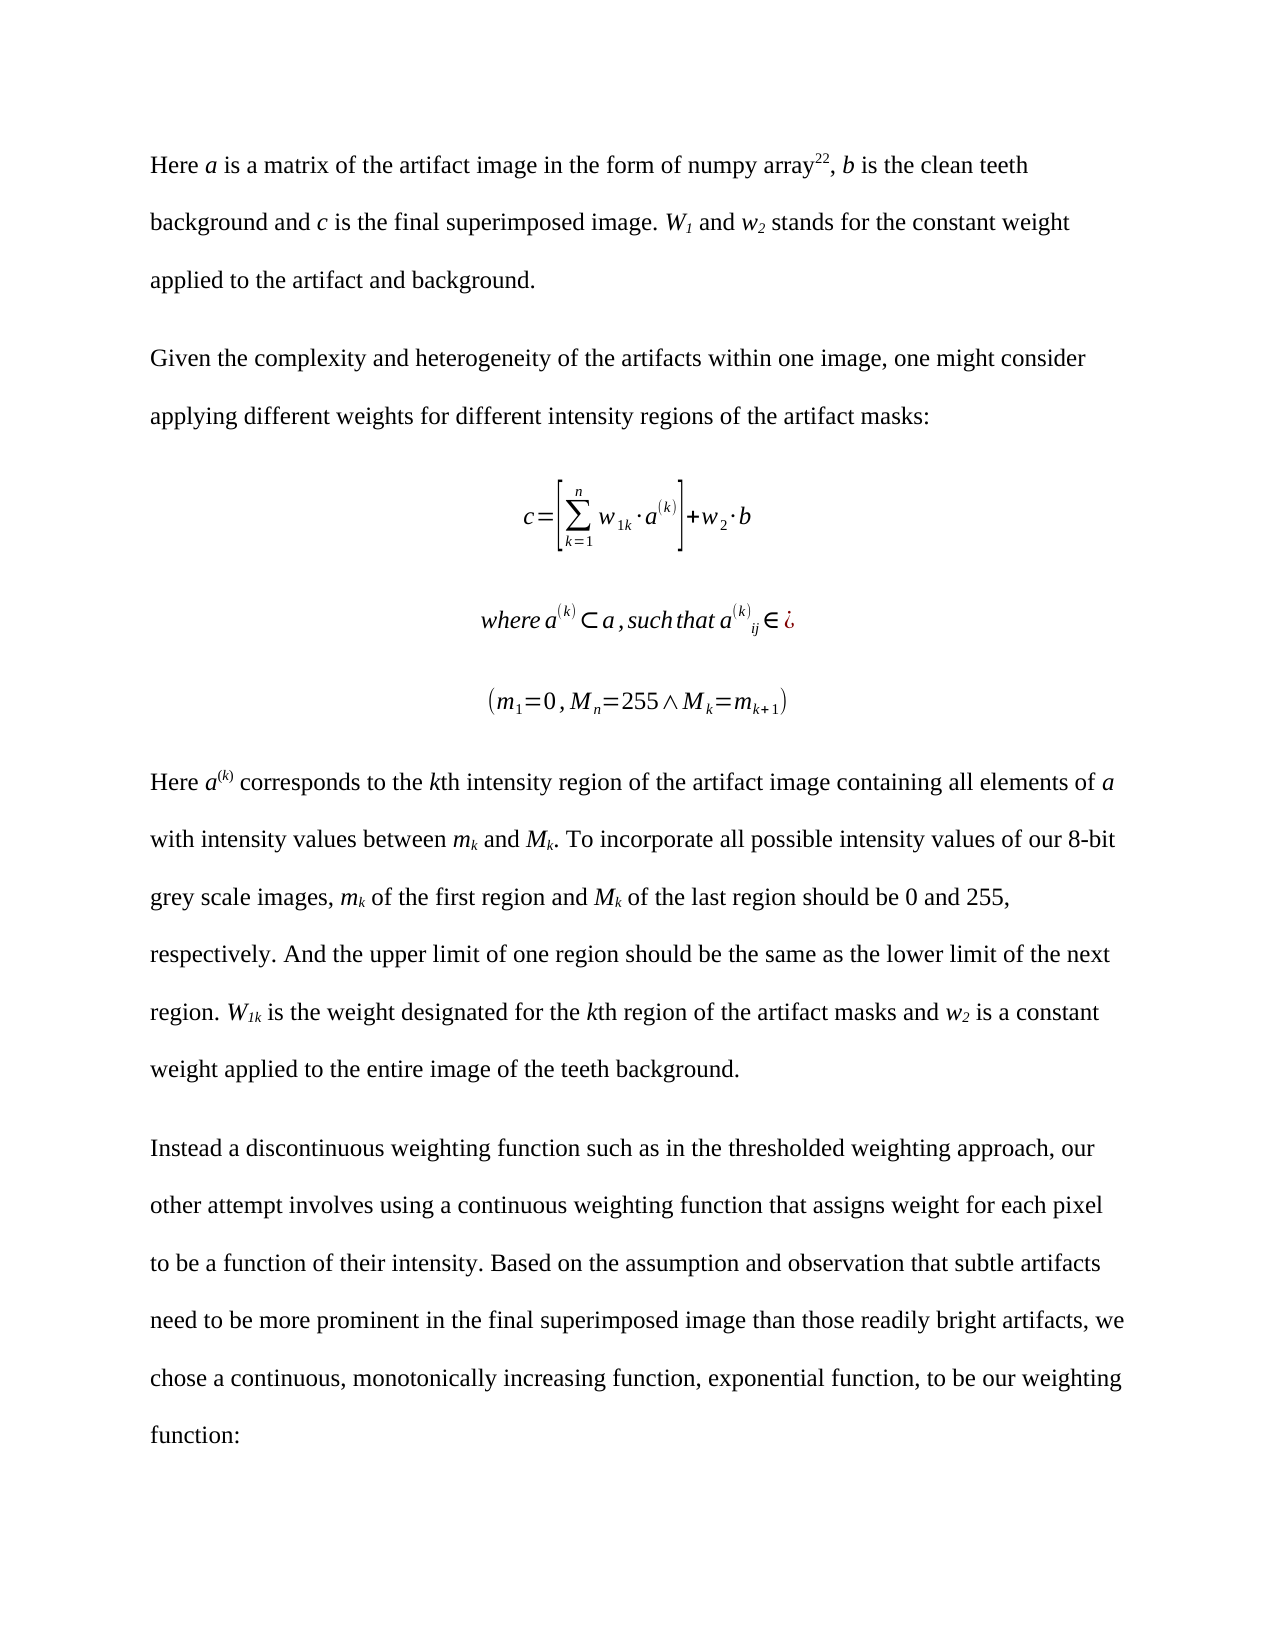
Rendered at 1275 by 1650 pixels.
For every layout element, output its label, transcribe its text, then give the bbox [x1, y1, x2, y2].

text Here a is a matrix of the artifact image in the form of numpy array22, b is the clean teeth background and c is the final superimposed image. W1 and w2 stands for the constant weight applied to the artifact and background. [150, 150, 1125, 294]
text Here a(k) corresponds to the kth intensity region of the artifact image containing all elements of a with intensity values between mk and Mk. To incorporate all possible intensity values of our 8-bit grey scale images, mk of the first region and Mk of the last region should be 0 and 255, respectively. And the upper limit of one region should be the same as the lower limit of the next region. W1k is the weight designated for the kth region of the artifact masks and w2 is a constant weight applied to the entire image of the teeth background. [150, 767, 1125, 1083]
text Given the complexity and heterogeneity of the artifacts within one image, one might consider applying different weights for different intensity regions of the artifact masks: [150, 343, 1125, 429]
text Instead a discontinuous weighting function such as in the thresholded weighting approach, our other attempt involves using a continuous weighting function that assigns weight for each pixel to be a function of their intensity. Based on the assumption and observation that subtle artifacts need to be more prominent in the final superimposed image than those readily bright artifacts, we chose a continuous, monotonically increasing function, exponential function, to be our weighting function: [150, 1133, 1125, 1449]
